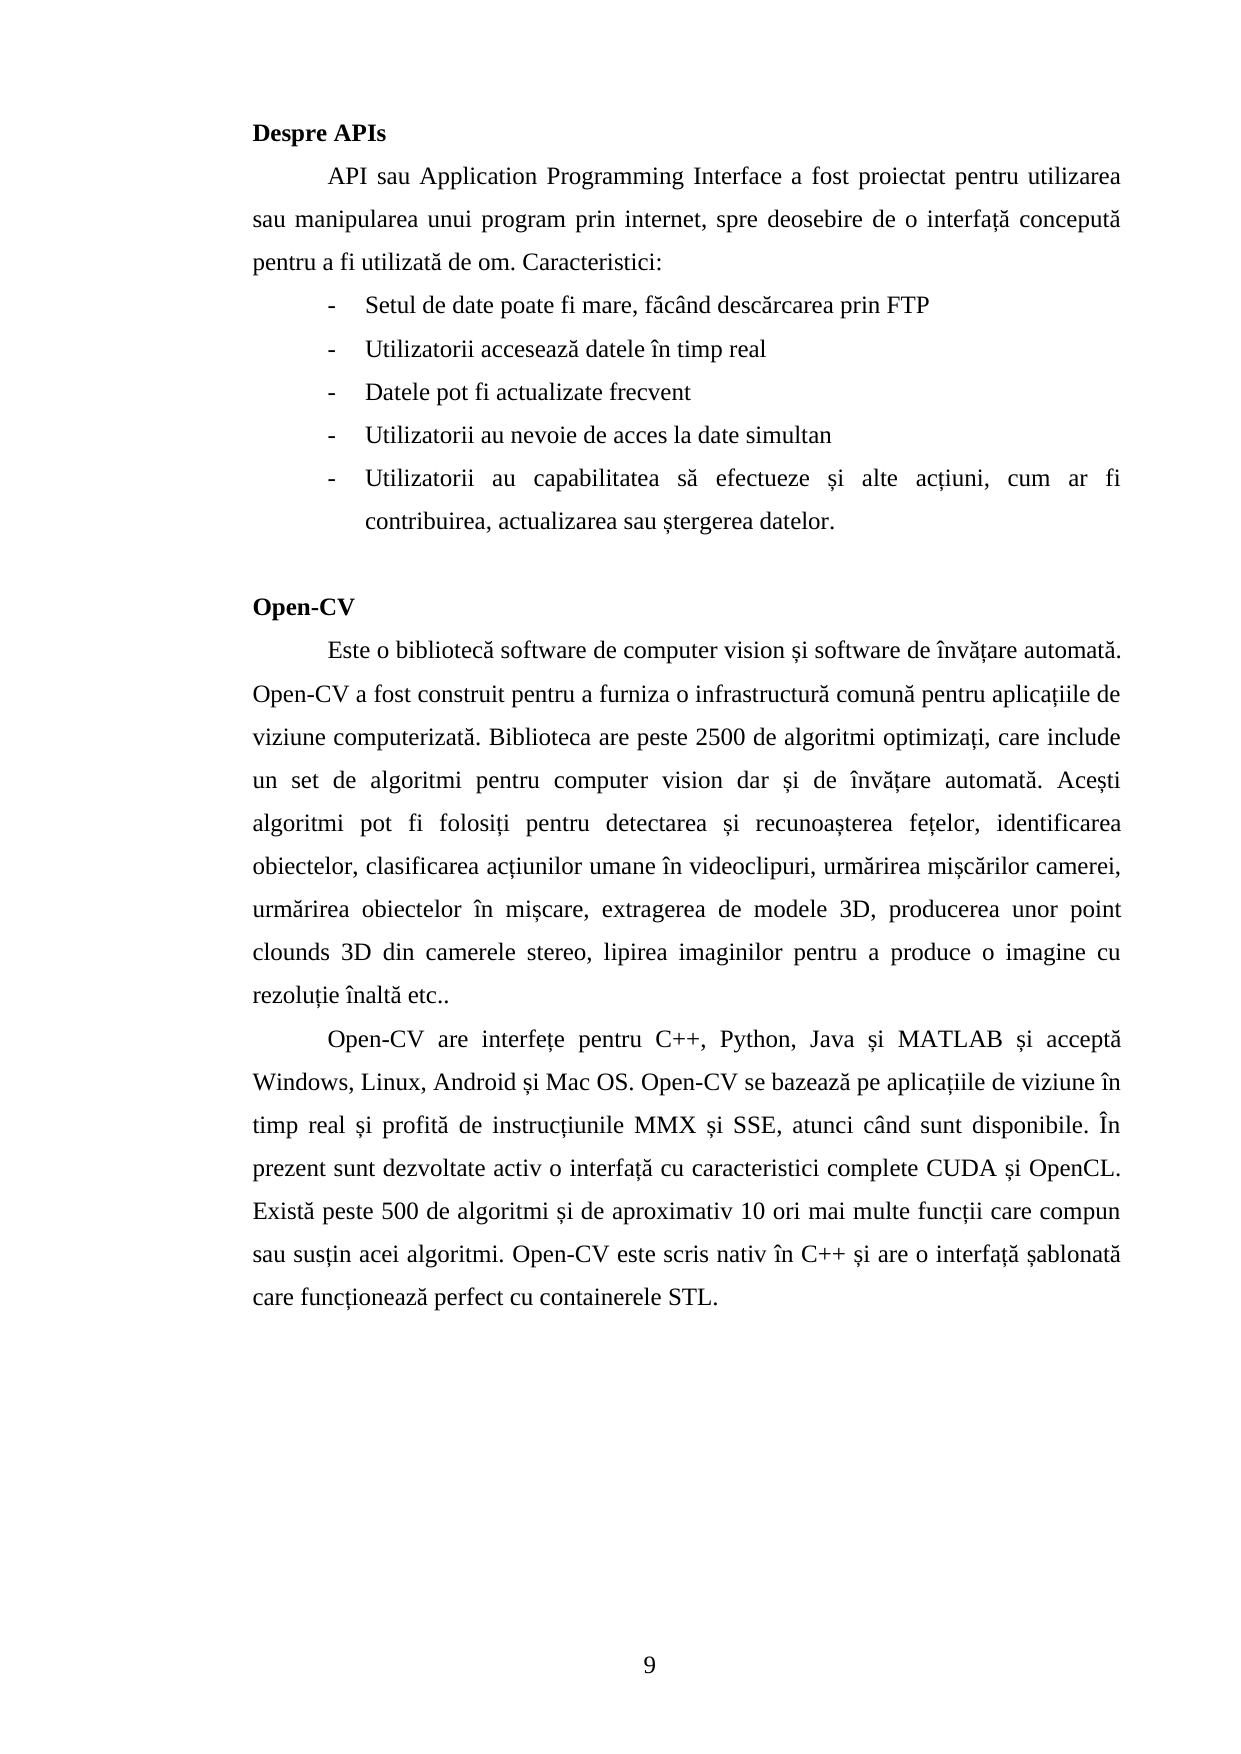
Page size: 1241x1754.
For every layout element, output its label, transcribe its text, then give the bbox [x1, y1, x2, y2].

list Setul de date poate fi mare, făcând descărcarea prin FTP [327, 291, 1122, 319]
list Open-CV are interfețe pentru C++, Python, Java și MATLAB și acceptă Windows, Linux, Android și Mac OS. Open-CV se bazează pe aplicațiile de viziune în timp real și profită de instrucțiunile MMX și SSE, atunci când sunt disponibile. În prezent sunt dezvoltate activ o interfață cu caracteristici complete CUDA și OpenCL. Există peste 500 de algoritmi și de aproximativ 10 ori mai multe funcții care compun sau susțin acei algoritmi. Open-CV este scris nativ în C++ și are o interfață șablonată care funcționează perfect cu containerele STL. [252, 1024, 1122, 1311]
list Utilizatorii au capabilitatea să efectueze și alte acțiuni, cum ar fi contribuirea, actualizarea sau ștergerea datelor. [327, 463, 1122, 535]
list Datele pot fi actualizate frecvent [327, 377, 1122, 406]
list API sau Application Programming Interface a fost proiectat pentru utilizarea sau manipularea unui program prin internet, spre deosebire de o interfață concepută pentru a fi utilizată de om. Caracteristici: [252, 161, 1122, 276]
list Utilizatorii accesează datele în timp real [327, 334, 1122, 362]
list Despre APIs [252, 118, 1122, 147]
text Open-CV [177, 592, 1122, 621]
list Utilizatorii au nevoie de acces la date simultan [327, 420, 1122, 449]
list Este o bibliotecă software de computer vision și software de învățare automată. Open-CV a fost construit pentru a furniza o infrastructură comună pentru aplicațiile de viziune computerizată. Biblioteca are peste 2500 de algoritmi optimizați, care include un set de algoritmi pentru computer vision dar și de învățare automată. Acești algoritmi pot fi folosiți pentru detectarea și recunoașterea fețelor, identificarea obiectelor, clasificarea acțiunilor umane în videoclipuri, urmărirea mișcărilor camerei, urmărirea obiectelor în mișcare, extragerea de modele 3D, producerea unor point clounds 3D din camerele stereo, lipirea imaginilor pentru a produce o imagine cu rezoluție înaltă etc.. [252, 636, 1122, 1009]
